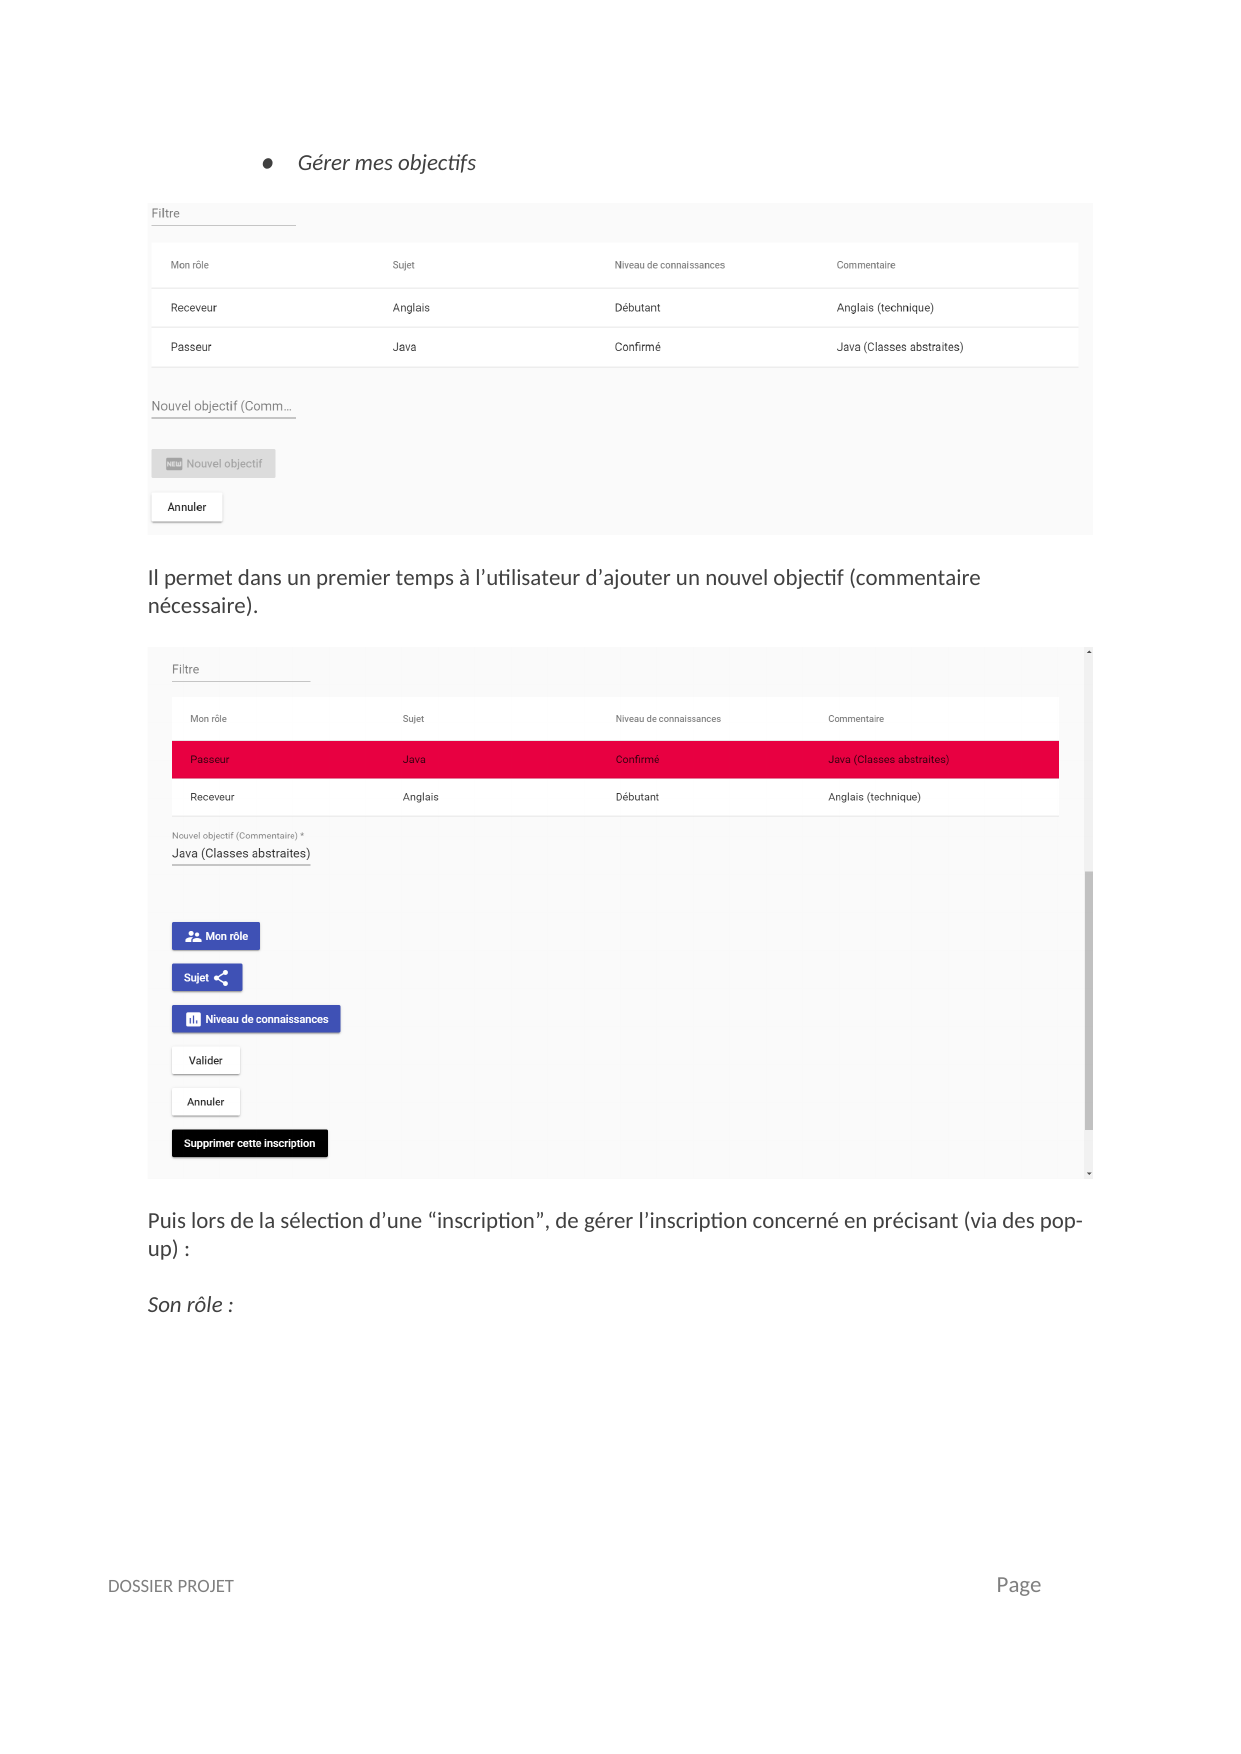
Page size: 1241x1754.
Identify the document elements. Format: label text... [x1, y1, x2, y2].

text Puis lors de la sélection d’une “inscription”, de gérer l’inscription concerné en précisant (via des pop-up) : [148, 1206, 1093, 1262]
text Son rôle : [148, 1290, 1093, 1318]
text Il permet dans un premier temps à l’utilisateur d’ajouter un nouvel objectif (commentaire nécessaire). [148, 563, 1093, 619]
picture [147, 203, 1093, 535]
picture [147, 647, 1093, 1179]
list Gérer mes objectifs [260, 148, 1093, 176]
